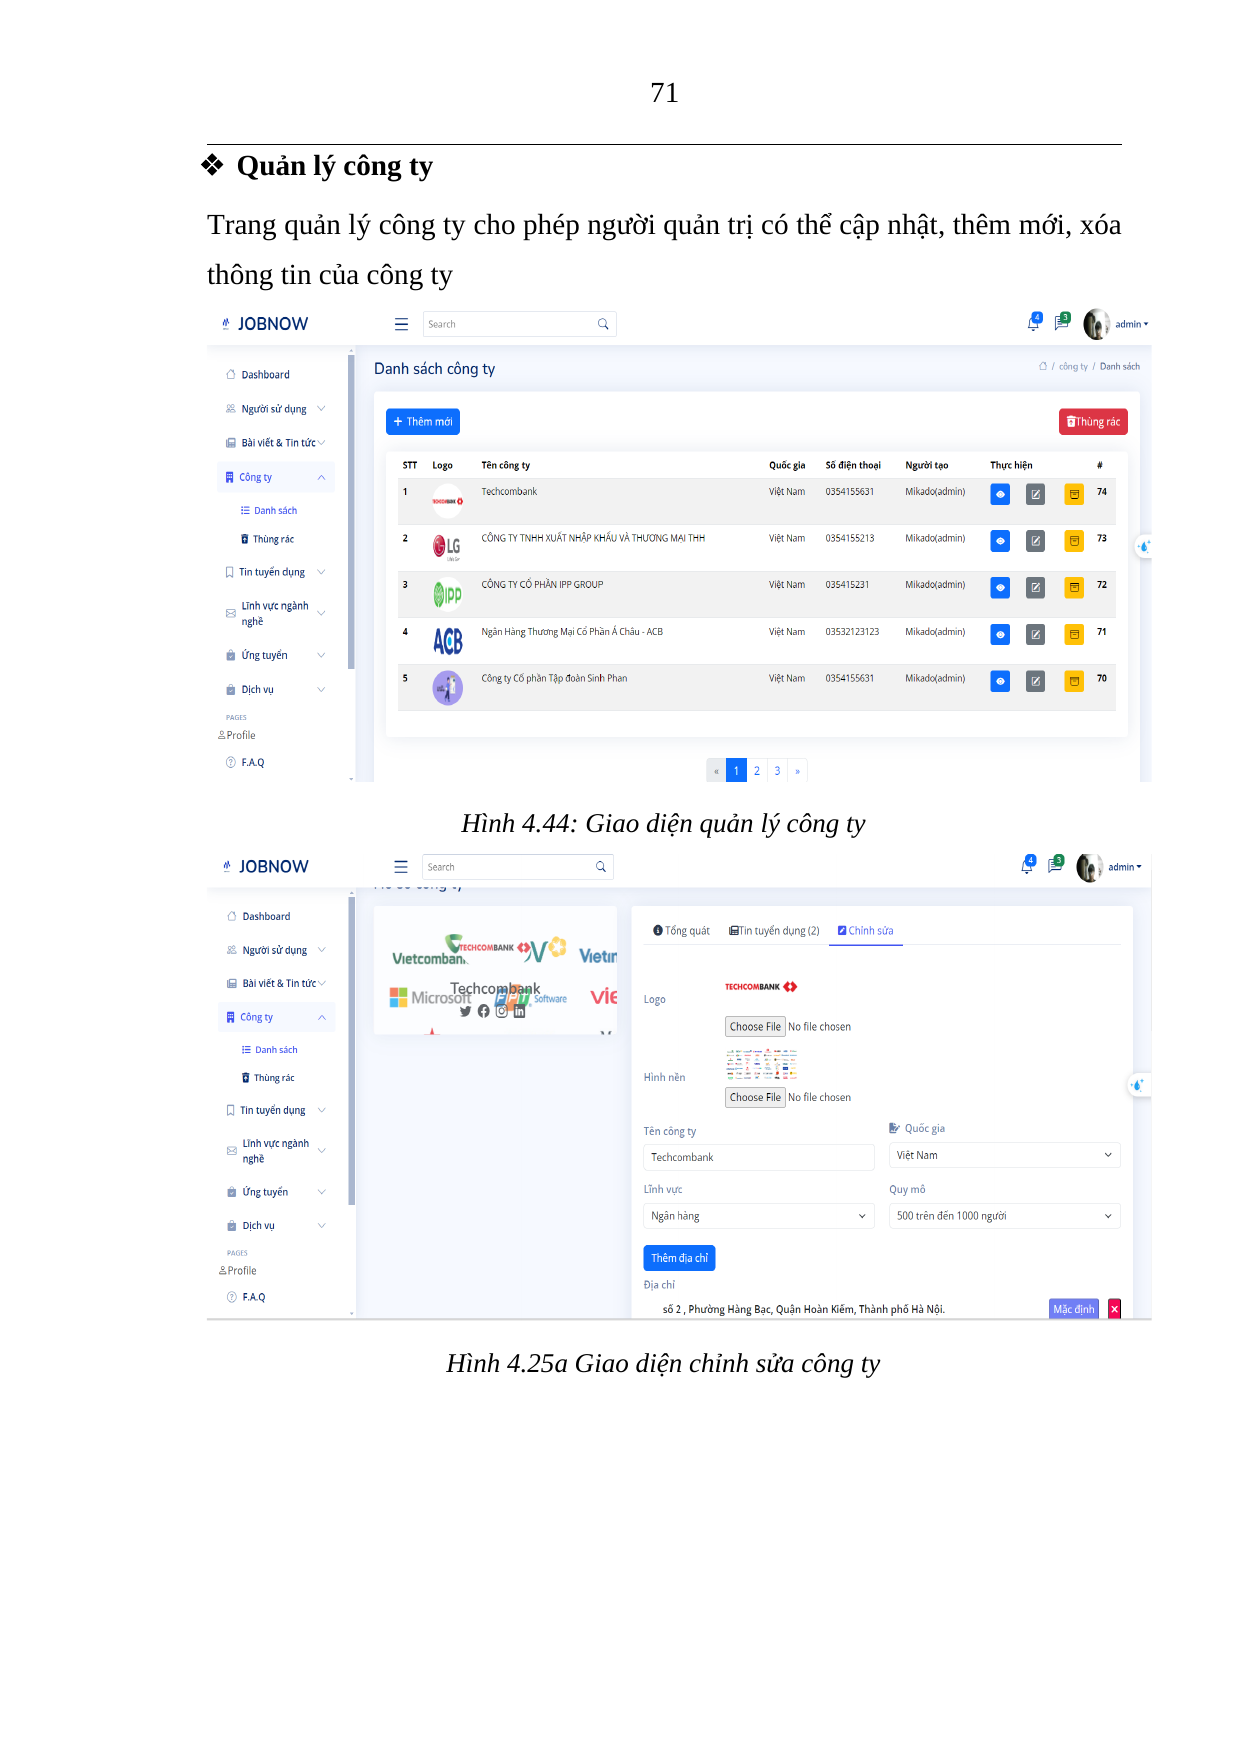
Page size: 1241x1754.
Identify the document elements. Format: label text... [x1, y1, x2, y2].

text Hình 4.25a Giao diện chỉnh sửa công ty [207, 1347, 1122, 1378]
picture [206, 307, 1152, 782]
text Trang quản lý công ty cho phép người quản trị có thể cập nhật, thêm mới, xóa thông tin của công ty [207, 207, 1122, 291]
list Quản lý công ty [199, 148, 1122, 181]
picture [206, 854, 1152, 1321]
